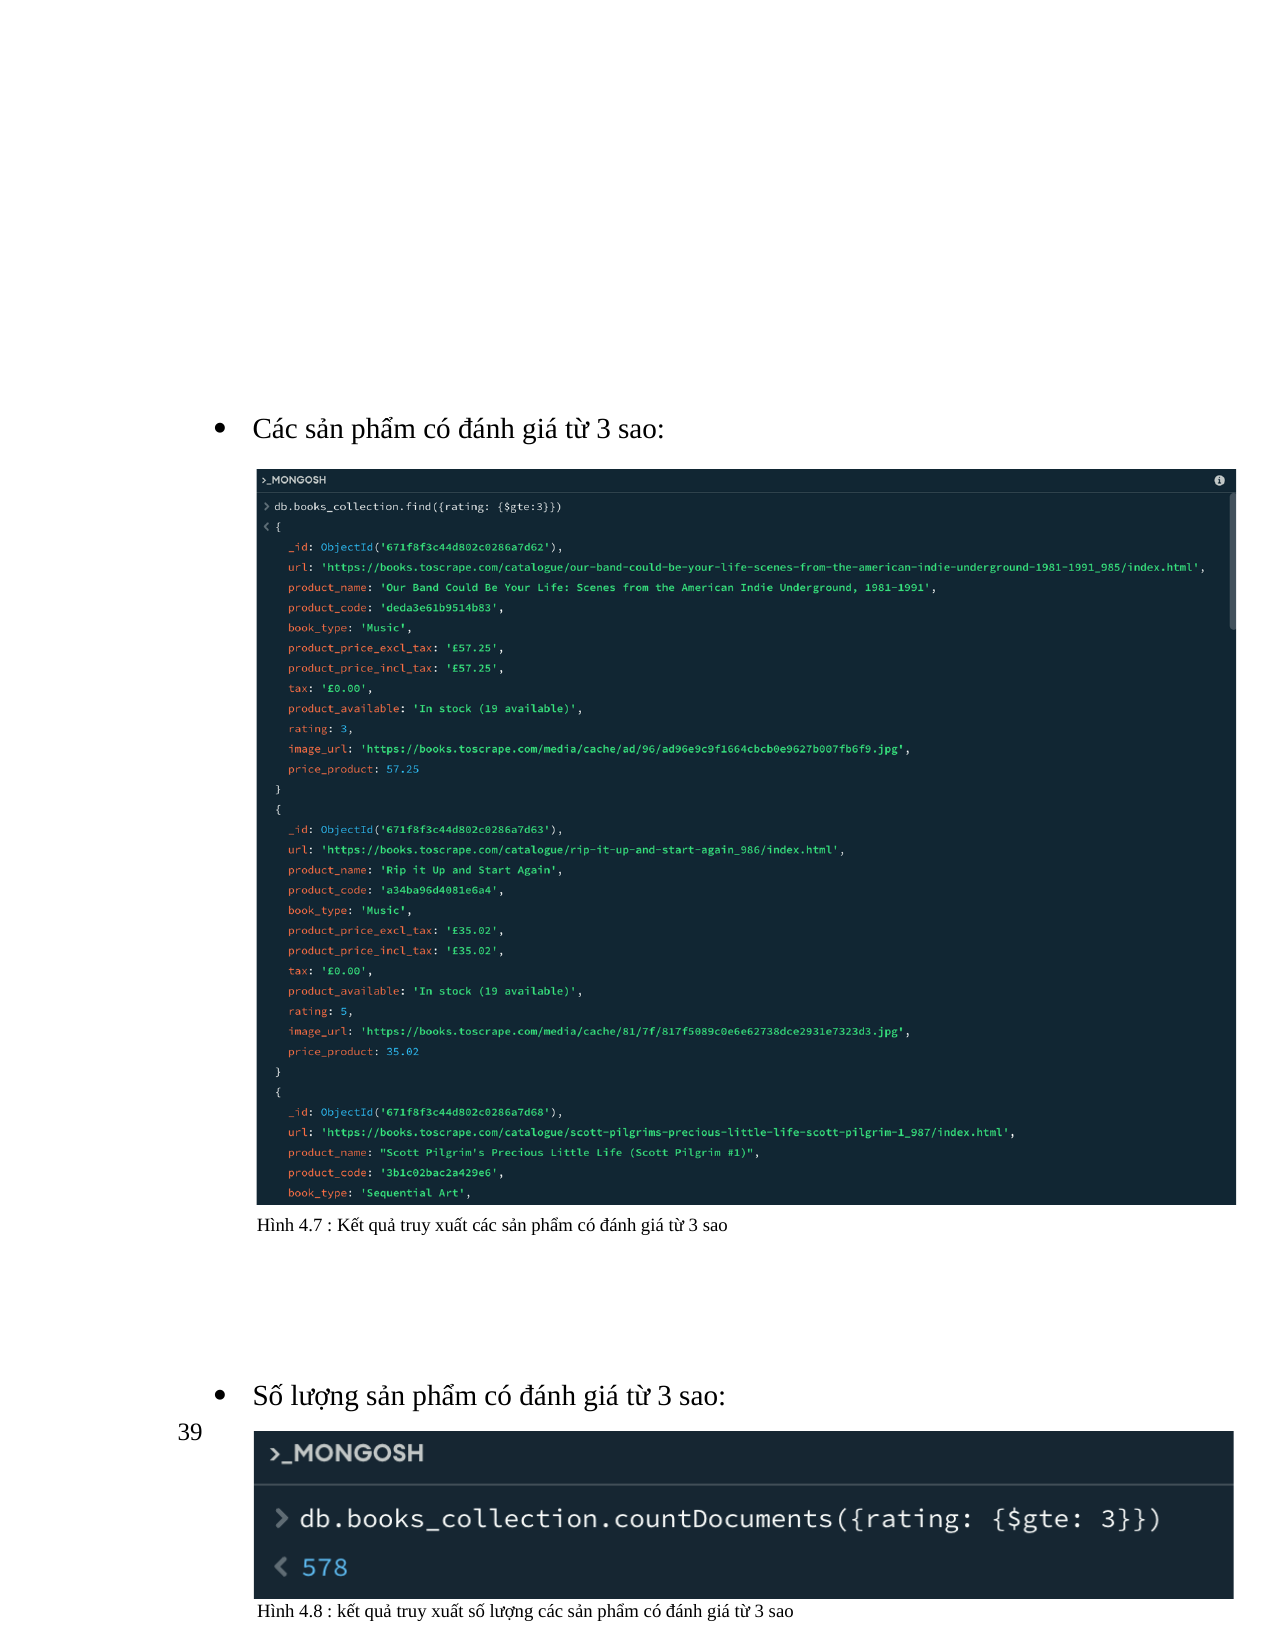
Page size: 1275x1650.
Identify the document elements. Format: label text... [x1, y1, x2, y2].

picture [253, 1431, 1234, 1599]
list Số lượng sản phẩm có đánh giá từ 3 sao: [215, 1378, 1157, 1412]
picture [256, 469, 1237, 1205]
list Các sản phẩm có đánh giá từ 3 sao: [215, 411, 1157, 444]
